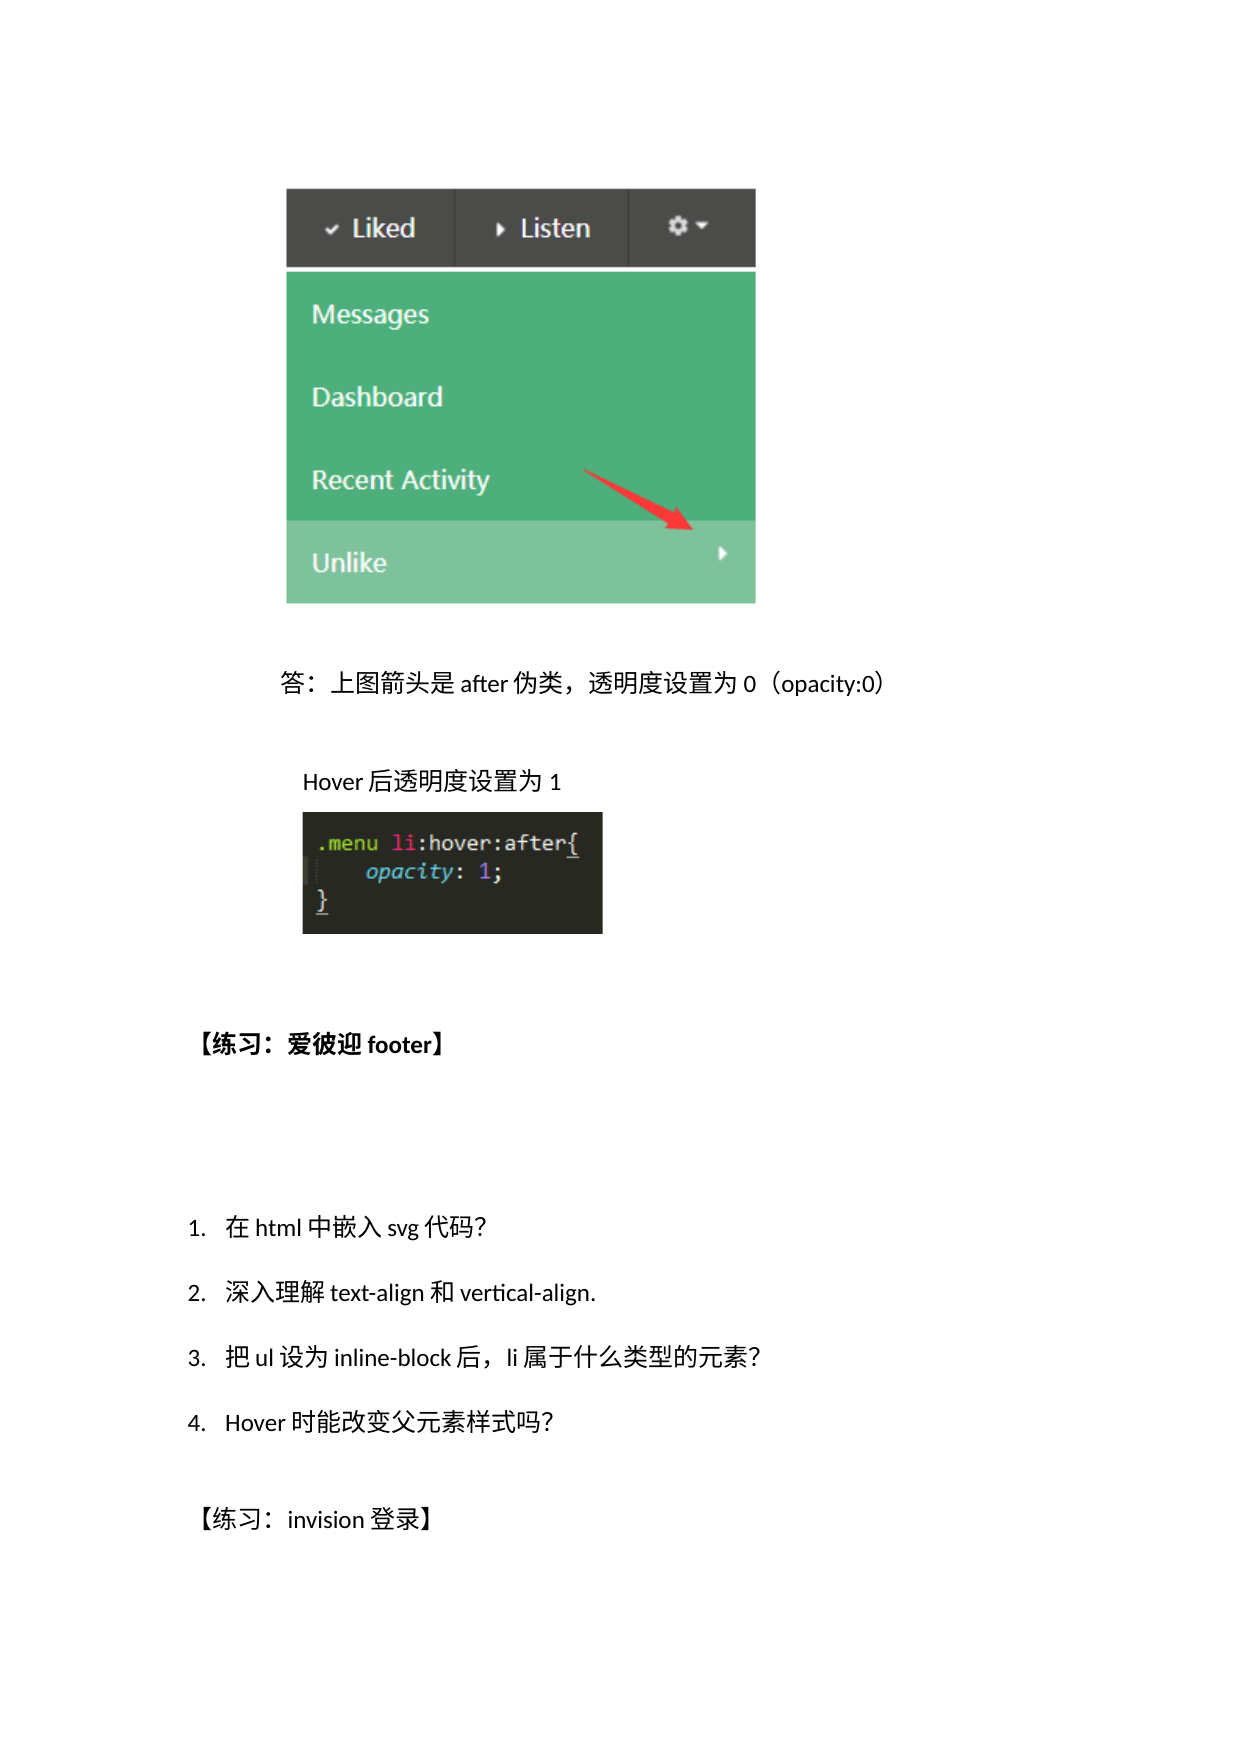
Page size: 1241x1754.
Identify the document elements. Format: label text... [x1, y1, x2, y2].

picture [268, 162, 792, 635]
picture [302, 812, 603, 934]
list 把ul设为inline-block后，li属于什么类型的元素？ [187, 1323, 1053, 1388]
list 在html中嵌入svg代码？ [187, 1193, 1053, 1258]
list 深入理解text-align和vertical-align. [187, 1258, 1053, 1323]
text Hover后透明度设置为1 [269, 747, 1053, 812]
list Hover时能改变父元素样式吗？ [187, 1388, 1053, 1453]
text 【练习：invision登录】 [187, 1485, 1053, 1550]
text 答：上图箭头是after伪类，透明度设置为0（opacity:0） [269, 649, 1053, 714]
subtitle 【练习：爱彼迎footer】 [187, 1010, 1053, 1075]
